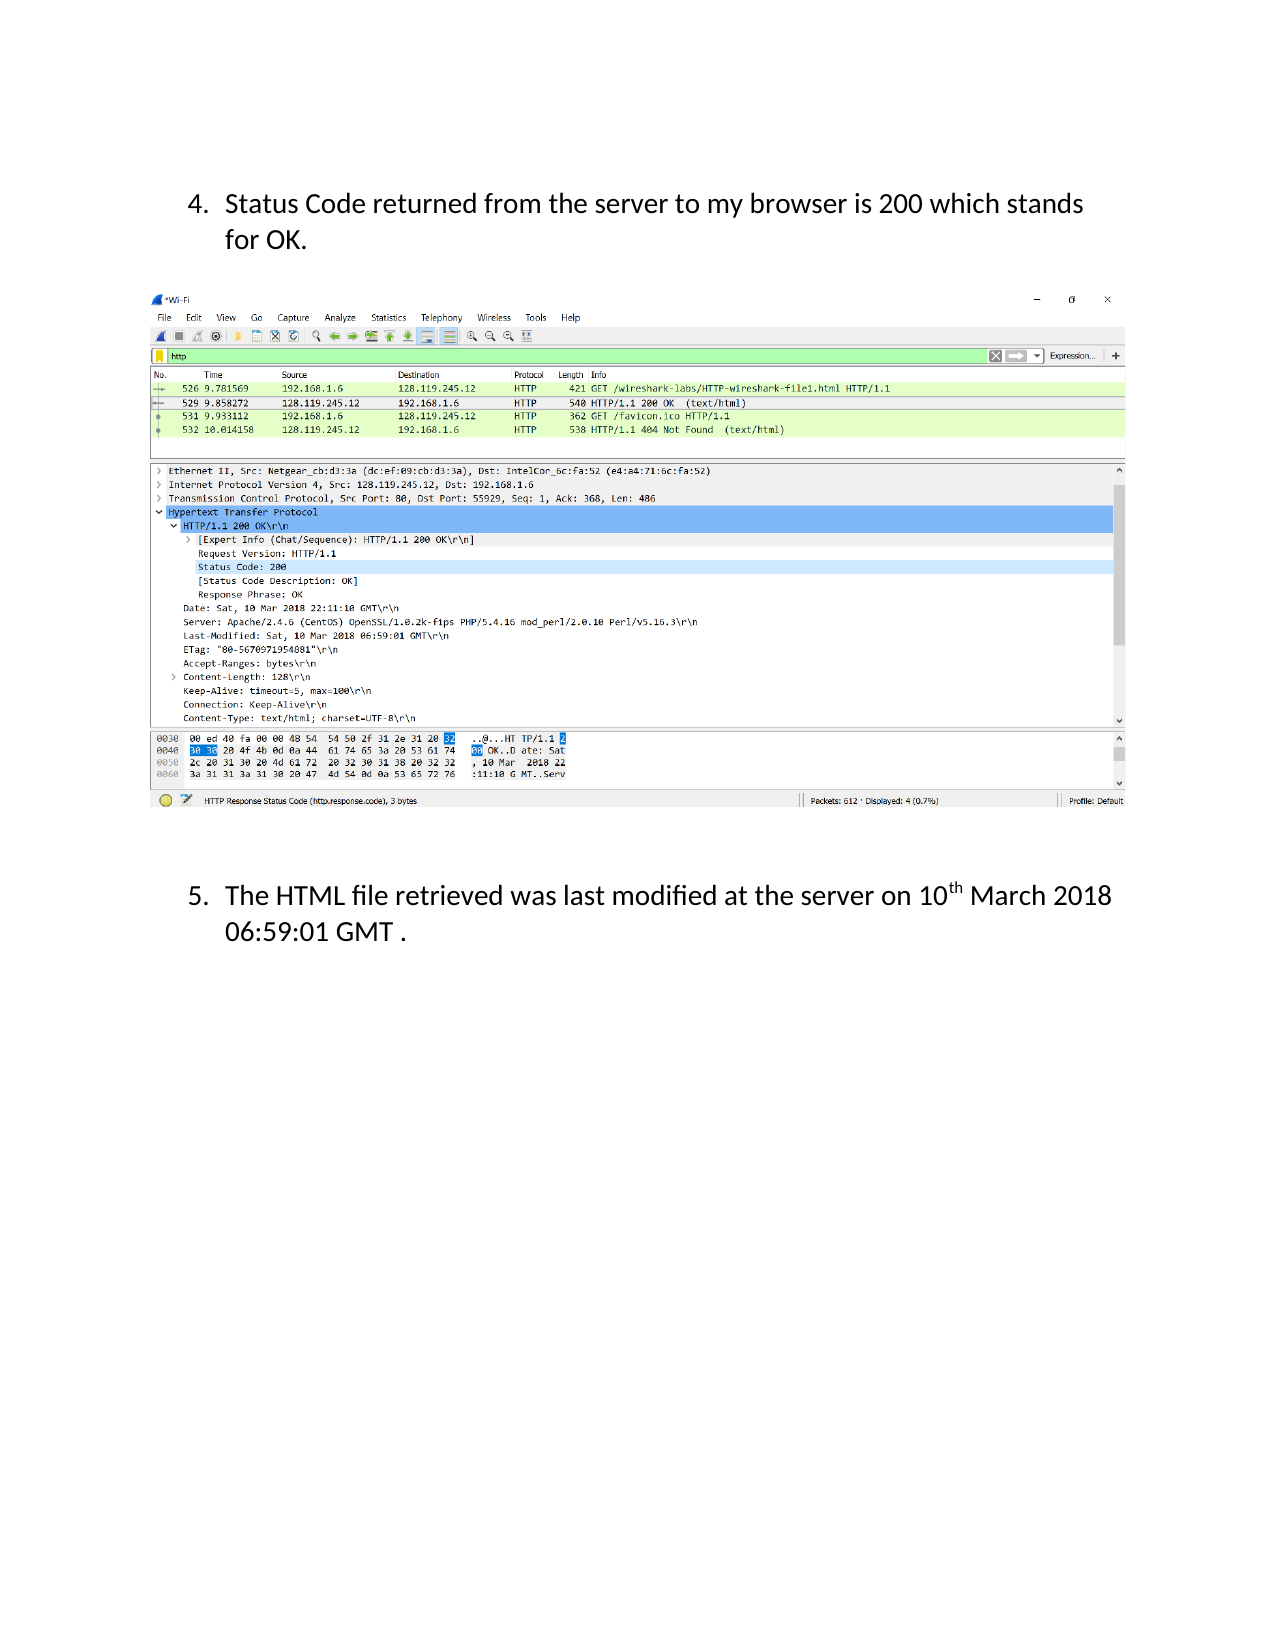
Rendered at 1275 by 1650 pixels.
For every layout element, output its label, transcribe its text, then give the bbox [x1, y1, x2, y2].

list The HTML file retrieved was last modified at the server on 10th March 2018 06:59:01 GMT . [187, 877, 1125, 949]
picture [150, 292, 1125, 807]
list Status Code returned from the server to my browser is 200 which stands for OK. [187, 186, 1125, 257]
